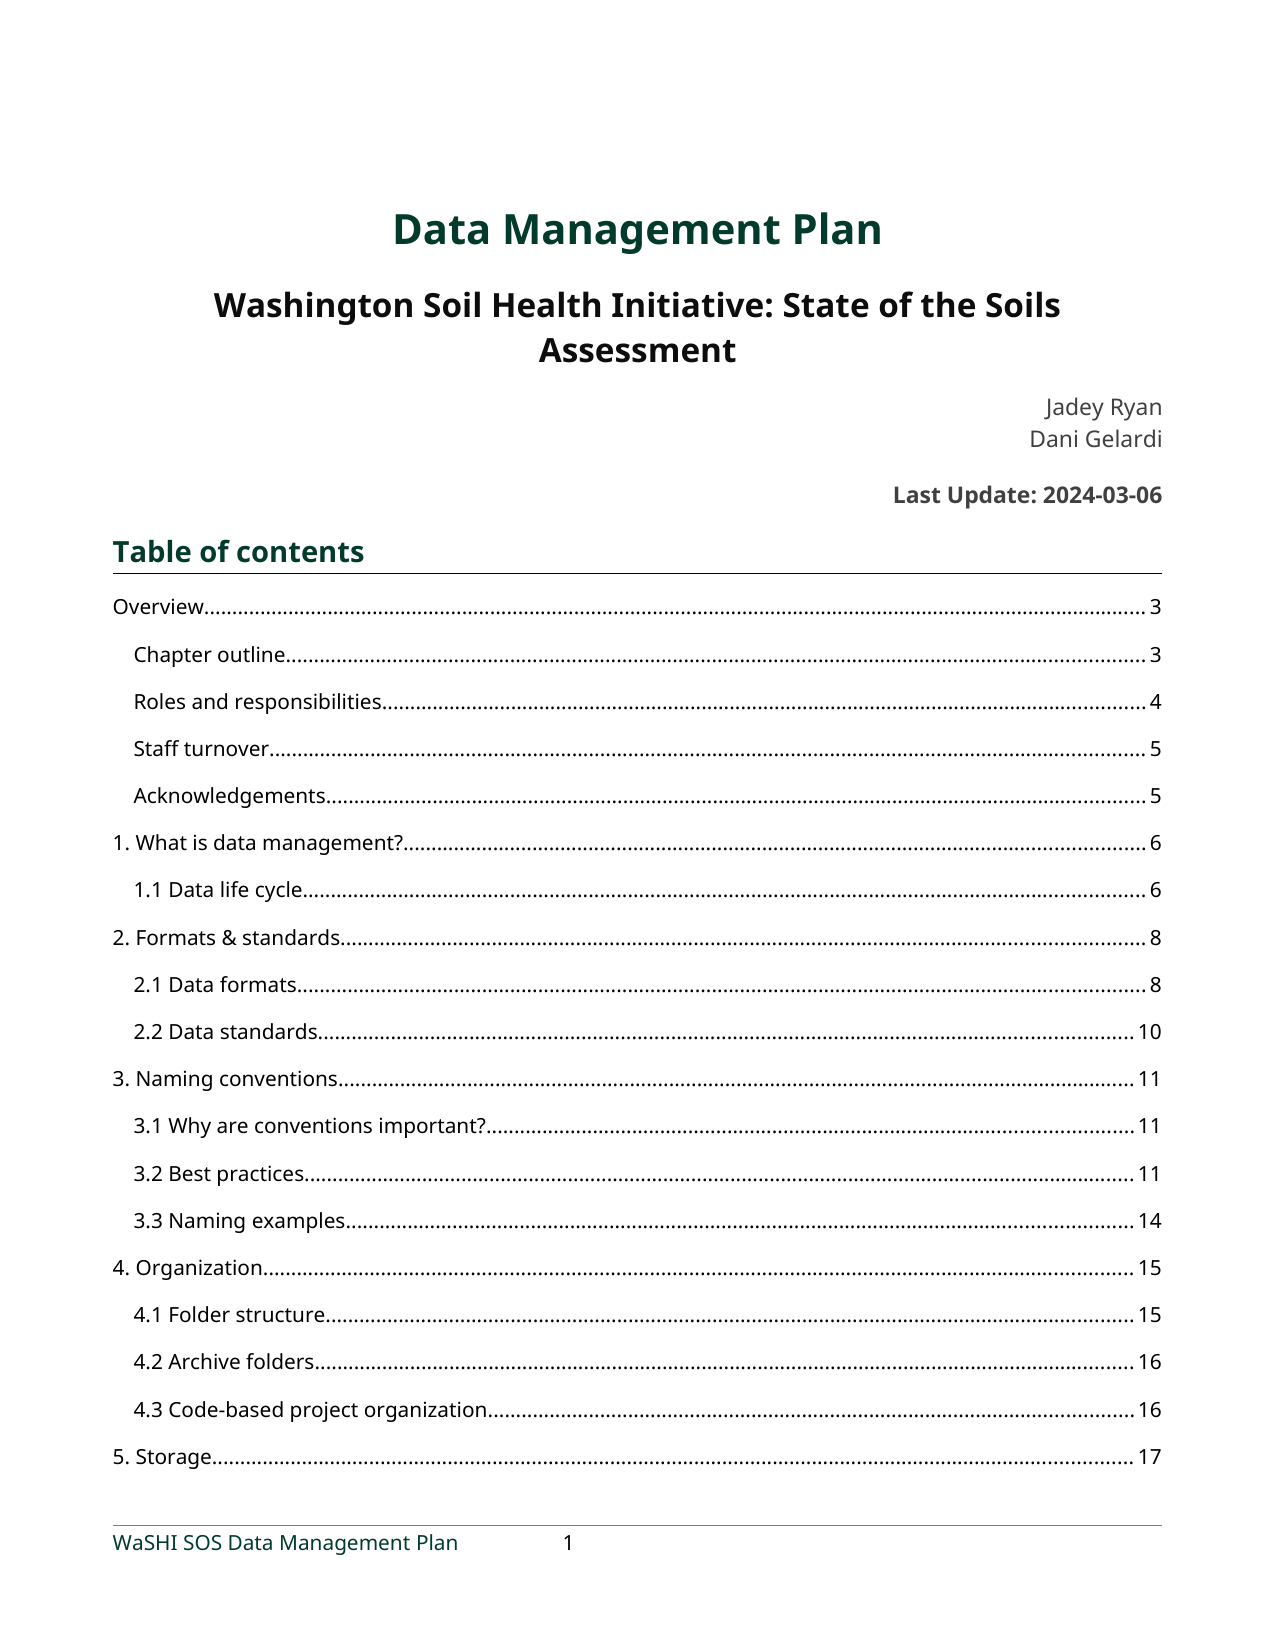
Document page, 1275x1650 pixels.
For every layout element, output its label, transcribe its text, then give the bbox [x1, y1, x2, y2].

title Data Management Plan [112, 200, 1162, 257]
text Last Update: 2024-03-06 [112, 479, 1162, 510]
text Dani Gelardi [112, 423, 1162, 454]
text Jadey Ryan [112, 391, 1162, 423]
subtitle Washington Soil Health Initiative: State of the Soils Assessment [112, 282, 1162, 373]
